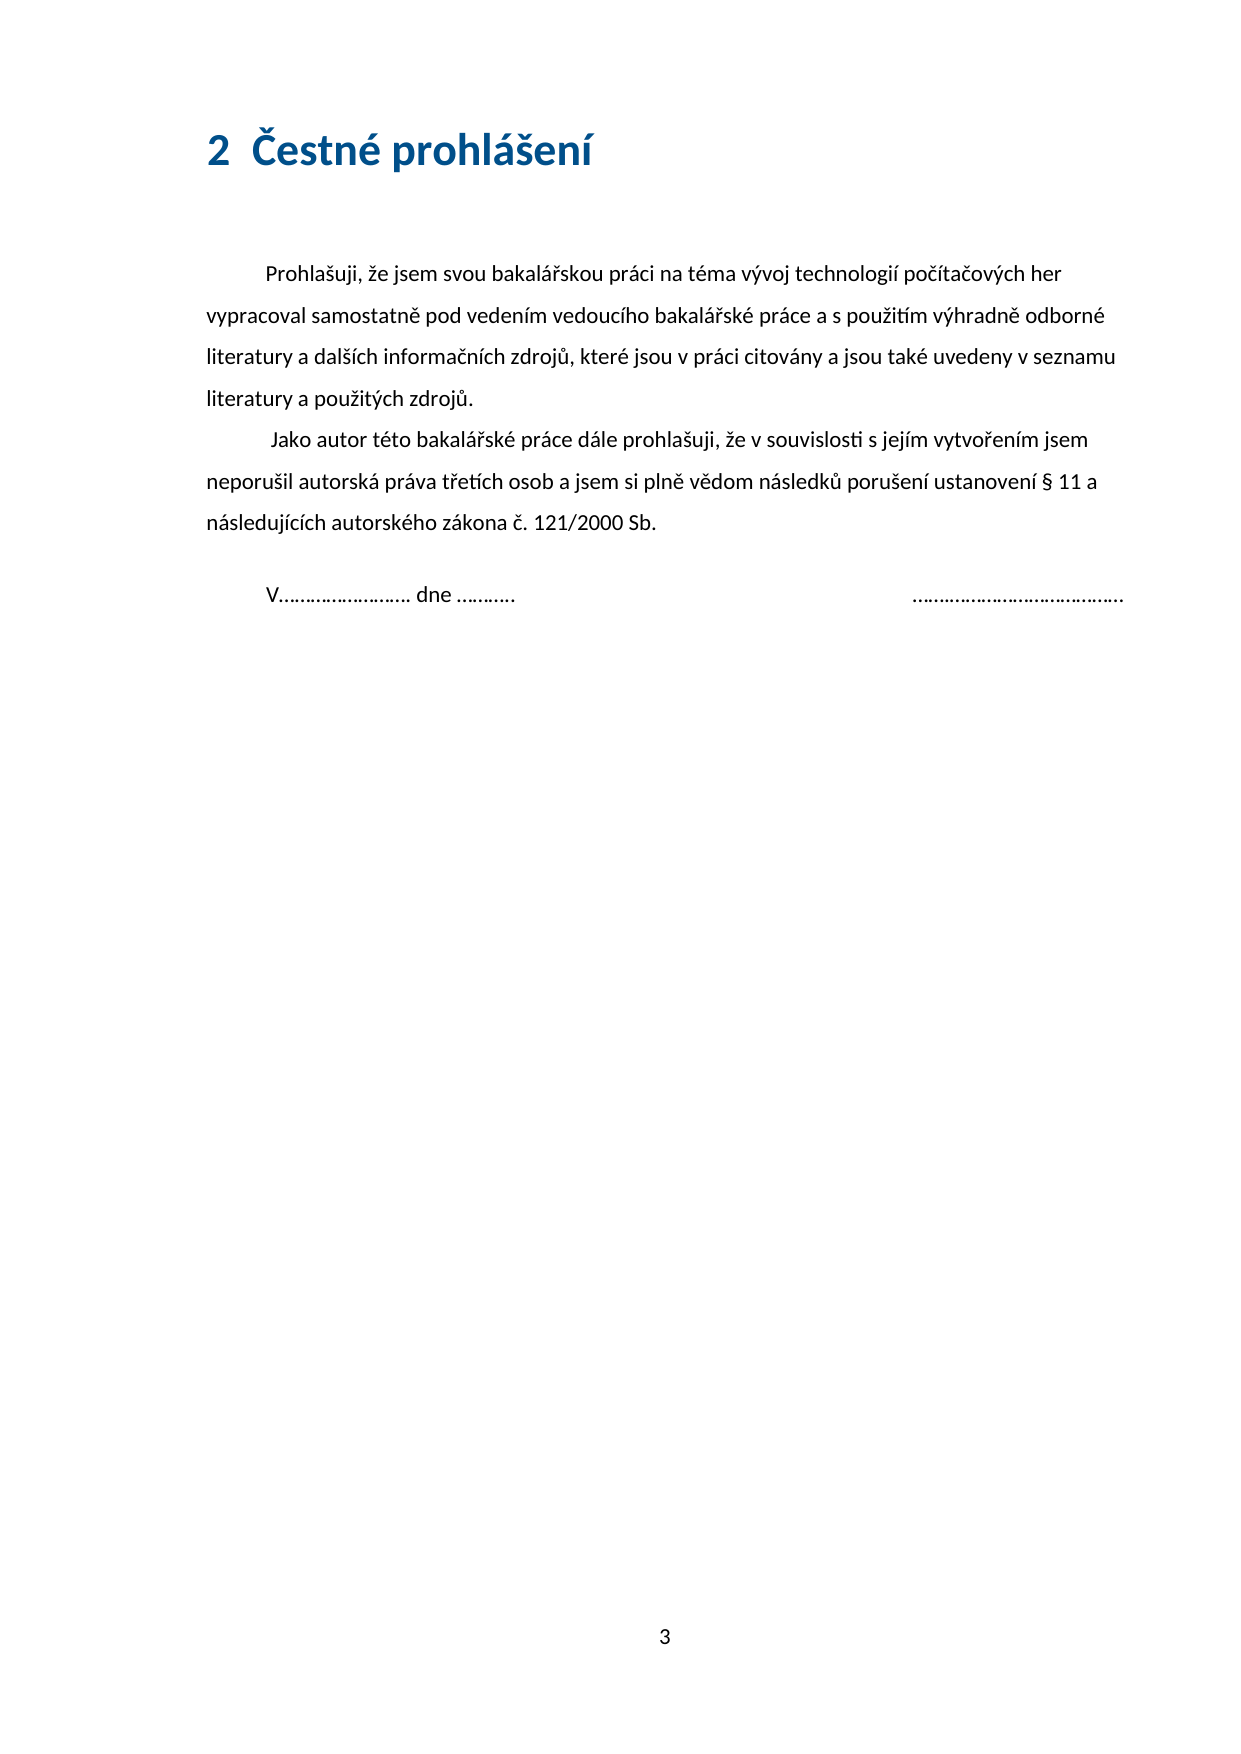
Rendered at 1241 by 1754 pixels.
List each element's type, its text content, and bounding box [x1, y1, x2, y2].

table_header …….…………………………… [853, 580, 1124, 621]
table_header V……………………. dne ……….. [207, 580, 853, 621]
text Prohlašuji, že jsem svou bakalářskou práci na téma vývoj technologií počítačových her vypracoval samostatně pod vedením vedoucího bakalářské práce a s použitím výhradně odborné literatury a dalších informačních zdrojů, které jsou v práci citovány a jsou také uvedeny v seznamu literatury a použitých zdrojů. [206, 259, 1123, 412]
subtitle Čestné prohlášení [207, 121, 1123, 176]
text Jako autor této bakalářské práce dále prohlašuji, že v souvislosti s jejím vytvořením jsem neporušil autorská práva třetích osob a jsem si plně vědom následků porušení ustanovení § 11 a následujících autorského zákona č. 121/2000 Sb. [206, 425, 1123, 536]
